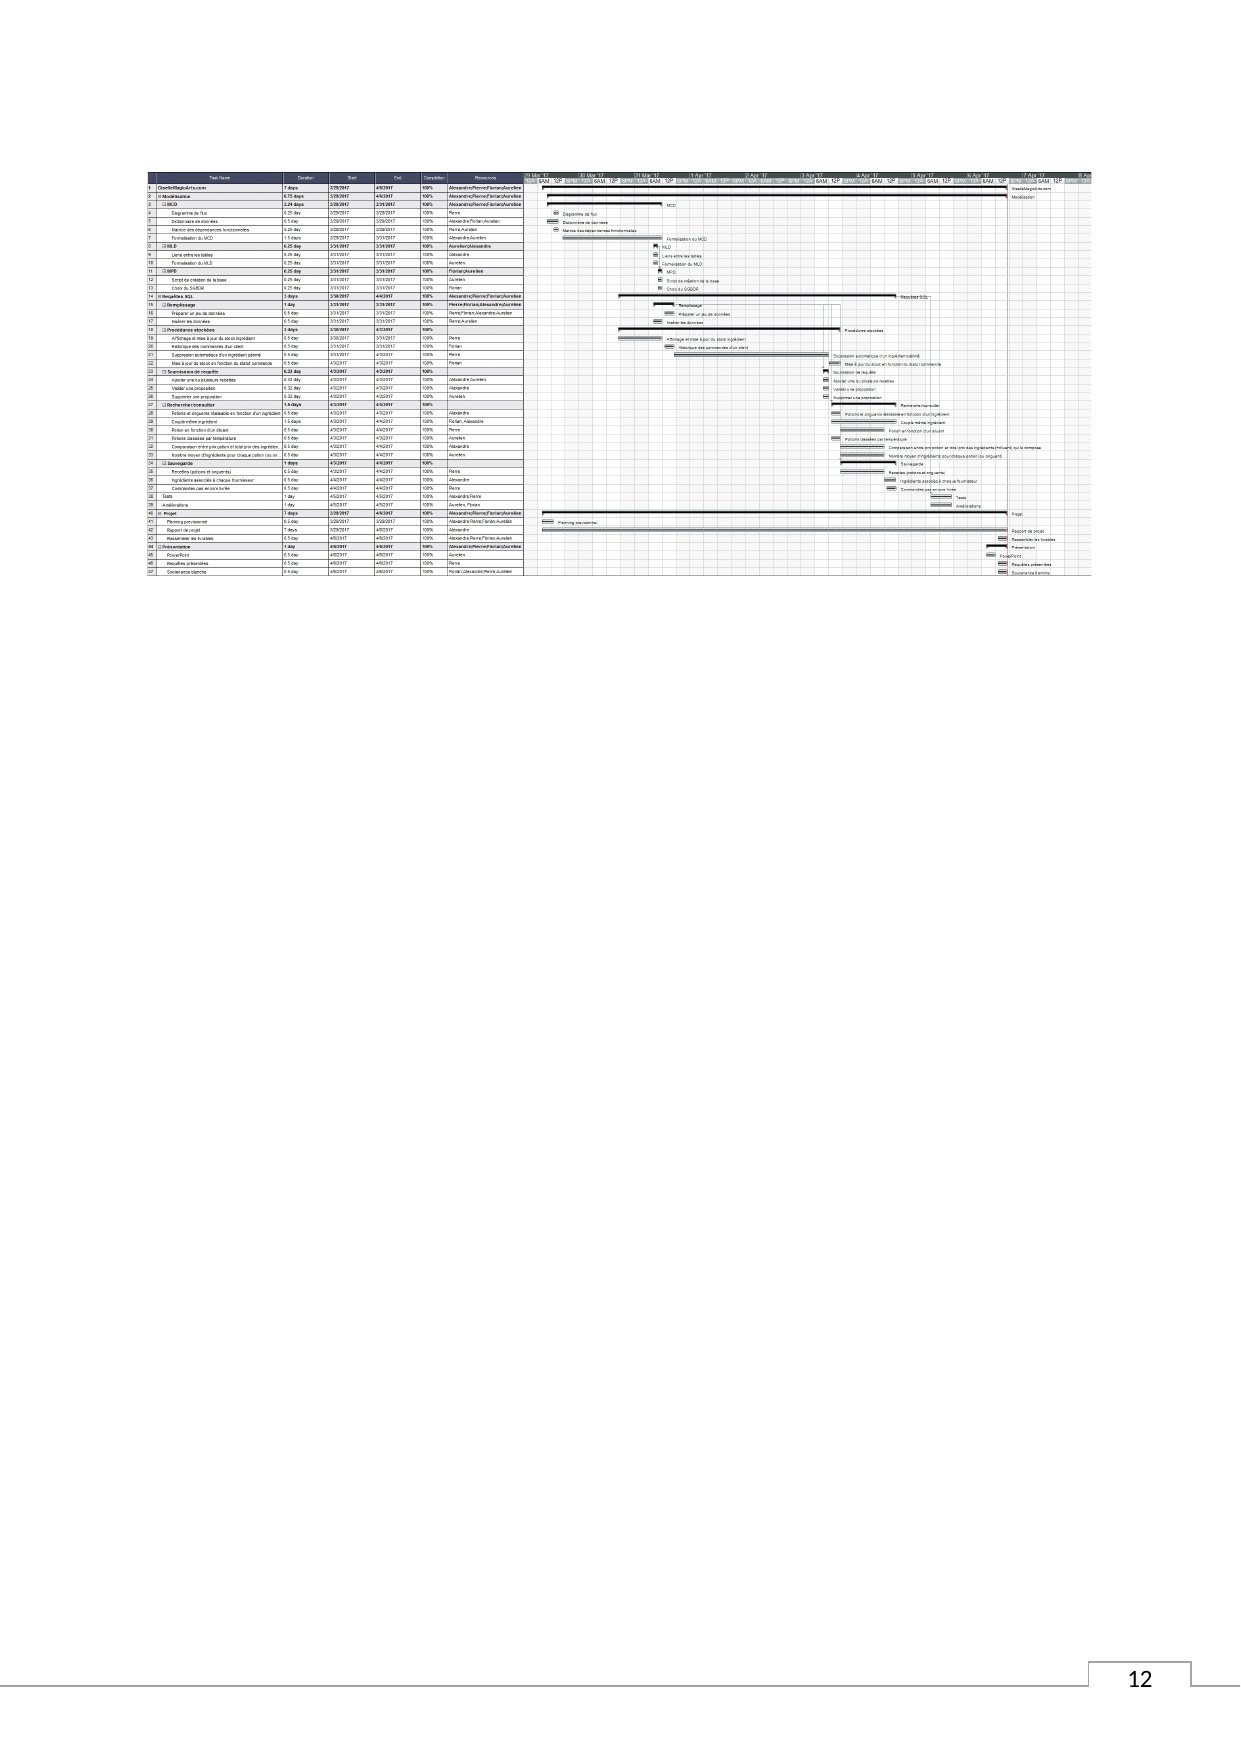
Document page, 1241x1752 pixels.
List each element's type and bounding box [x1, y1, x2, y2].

picture [147, 172, 1092, 576]
